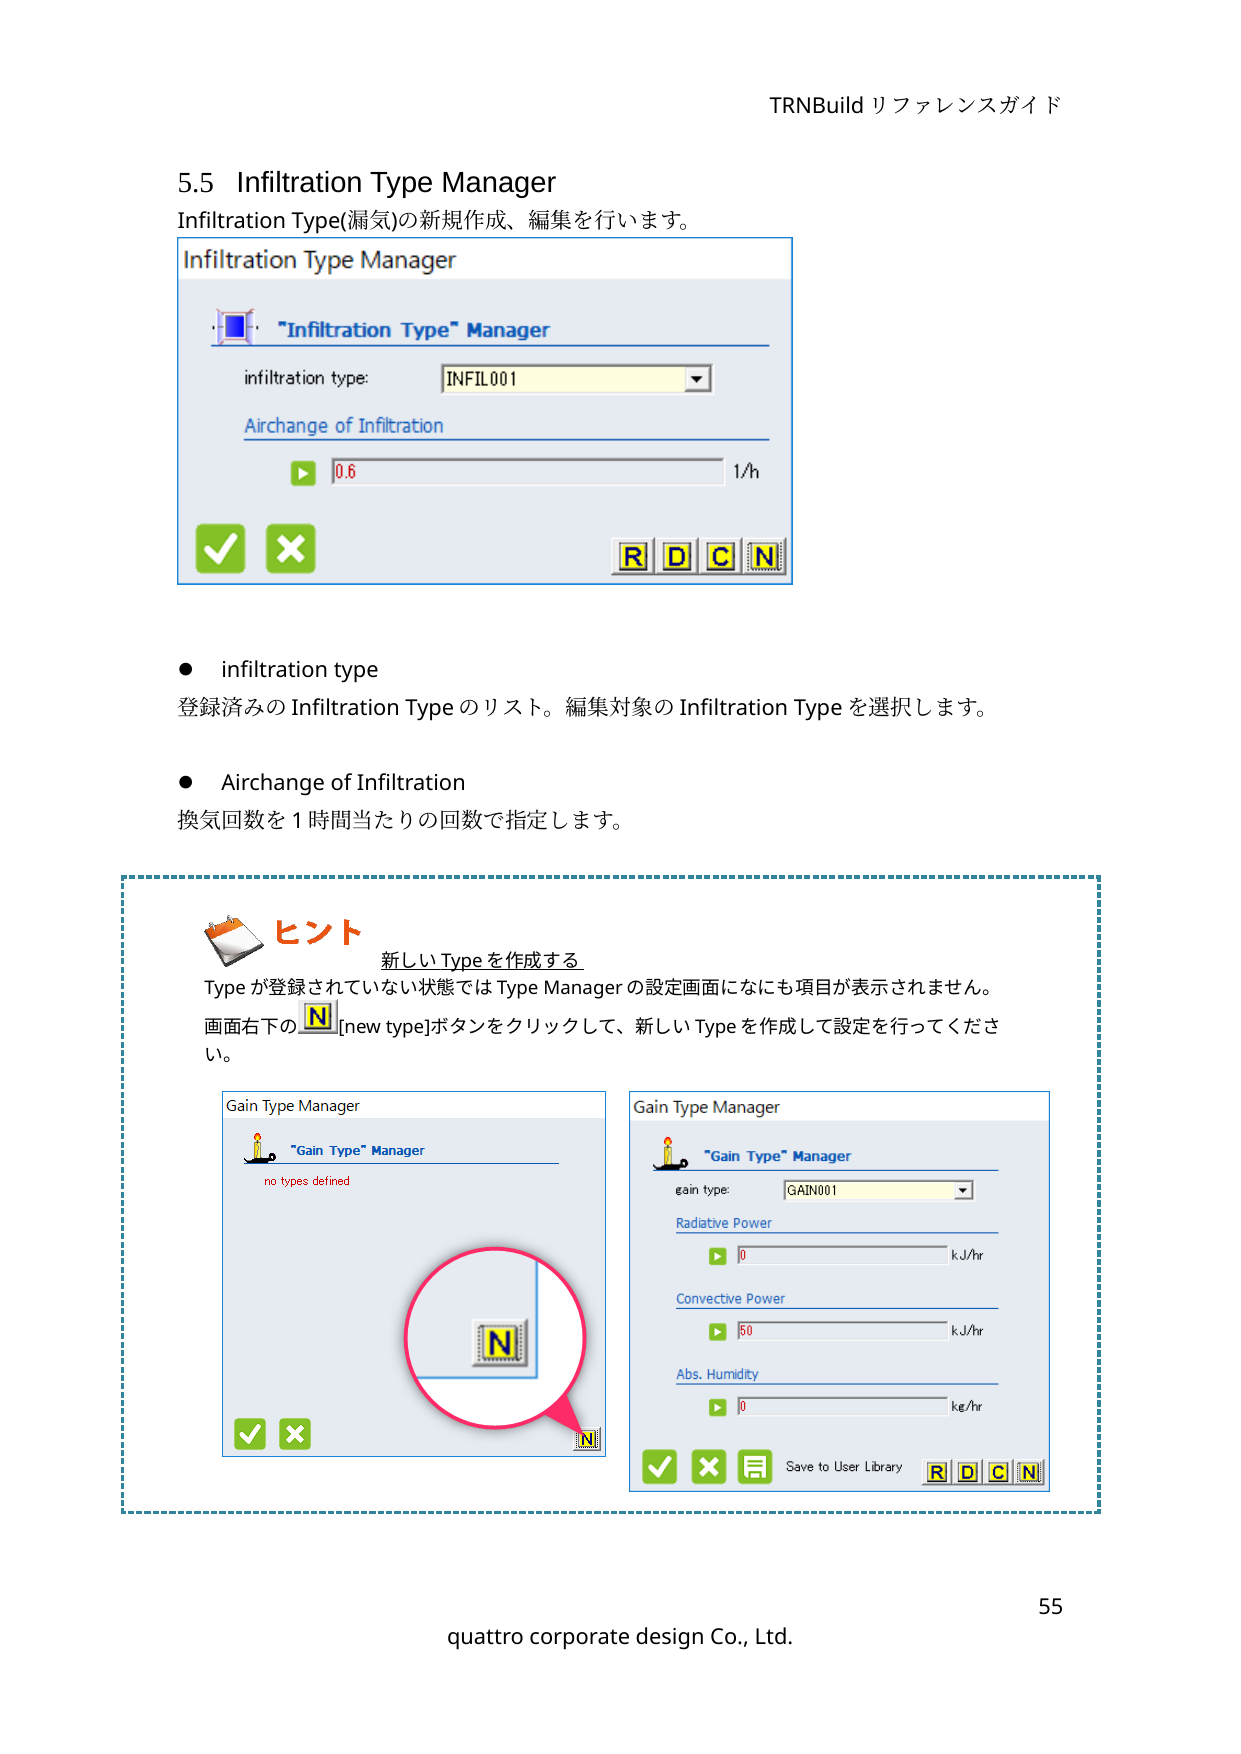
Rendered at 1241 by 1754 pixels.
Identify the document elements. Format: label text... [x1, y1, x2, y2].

text Infiltration Type Manager [177, 163, 1063, 200]
text Typeが登録されていない状態ではType Managerの設定画面になにも項目が表示されません。画面右下の[new type]ボタンをクリックして、新しいTypeを作成して設定を行ってください。 [189, 972, 1032, 1067]
picture [204, 907, 381, 967]
list infiltration type [177, 650, 1063, 688]
text Infiltration Type(漏気)の新規作成、編集を行います。 [177, 200, 1063, 238]
picture [222, 1091, 606, 1457]
picture [177, 238, 793, 585]
picture [297, 999, 338, 1034]
text 換気回数を1時間当たりの回数で指定します。 [177, 800, 1063, 838]
text 登録済みのInfiltration Typeのリスト。編集対象のInfiltration Typeを選択します。 [177, 688, 1063, 725]
text 新しいTypeを作成する [189, 893, 1032, 972]
list Airchange of Infiltration [177, 763, 1063, 800]
picture [629, 1091, 1050, 1492]
